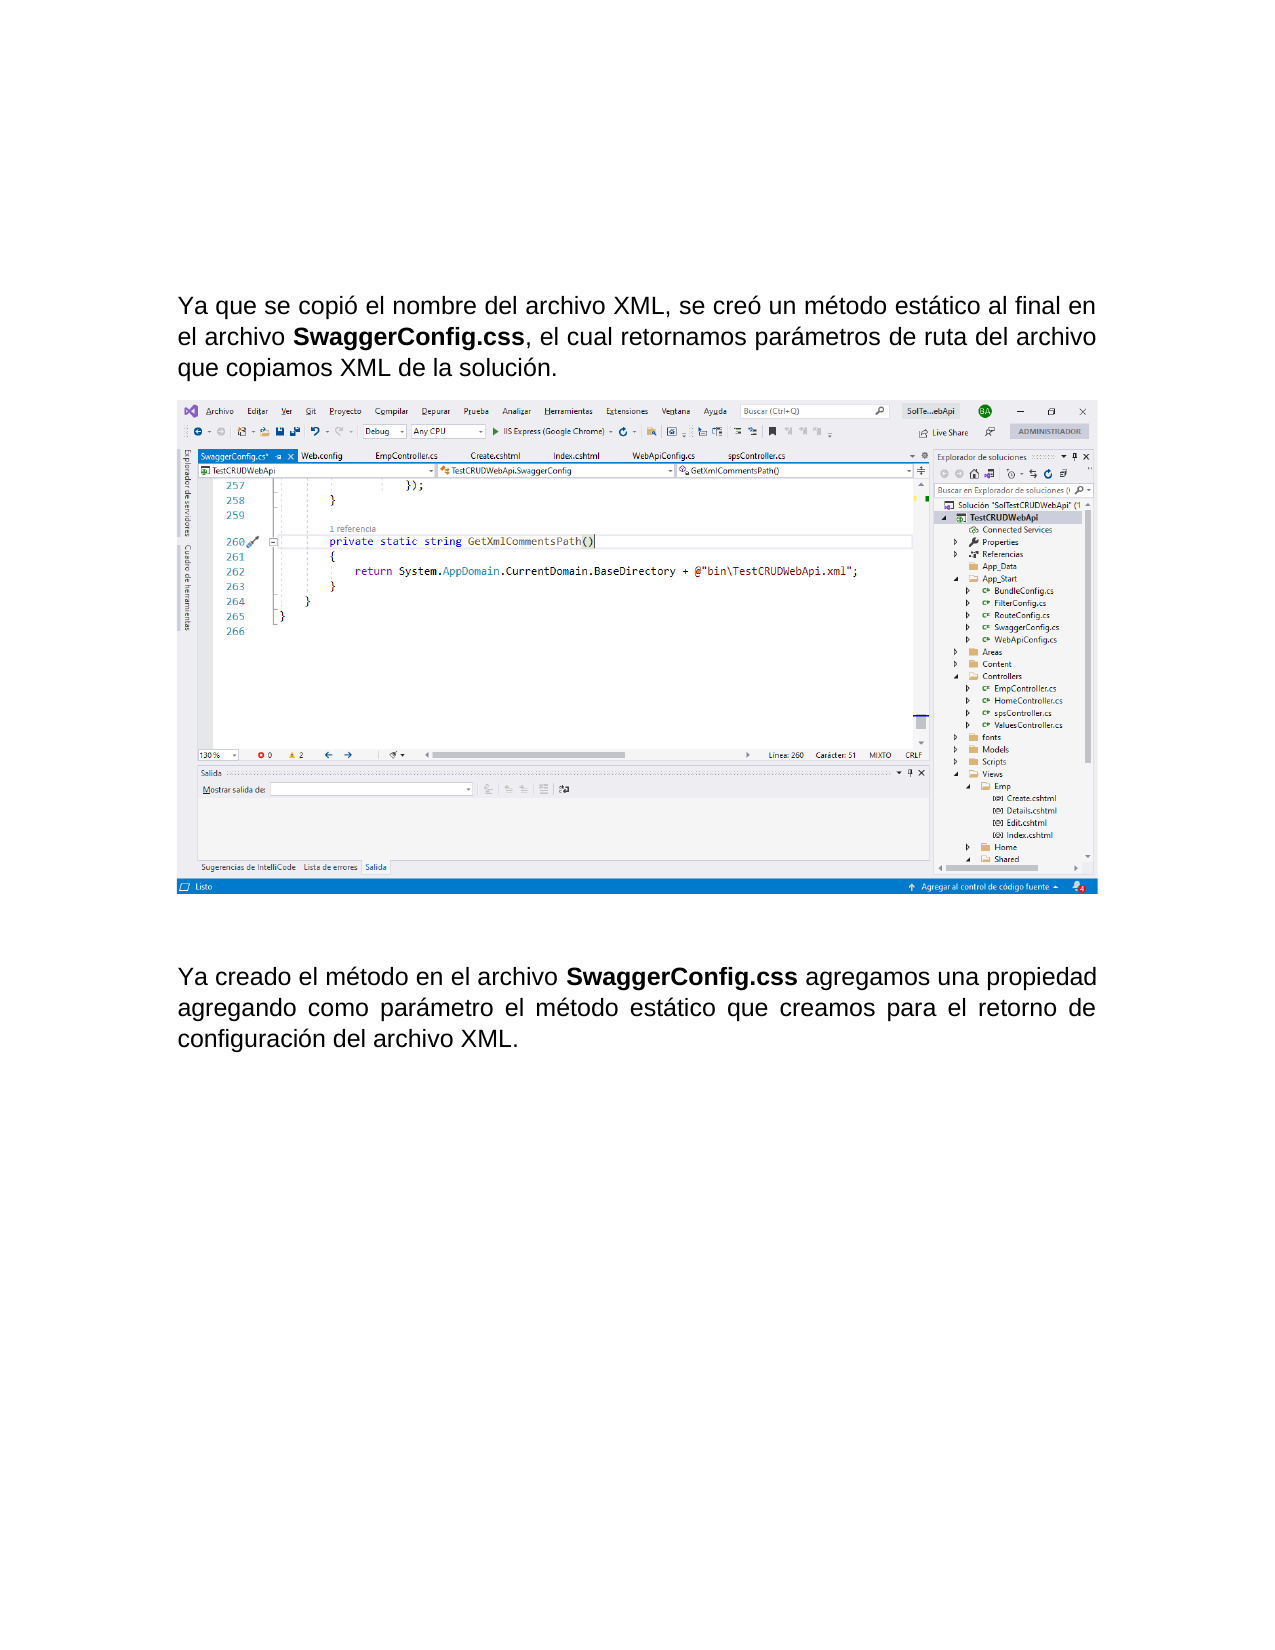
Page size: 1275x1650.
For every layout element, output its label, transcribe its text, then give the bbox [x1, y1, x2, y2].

text Ya creado el método en el archivo SwaggerConfig.css agregamos una propiedad agregando como parámetro el método estático que creamos para el retorno de configuración del archivo XML. [177, 962, 1098, 1053]
text Ya que se copió el nombre del archivo XML, se creó un método estático al final en el archivo SwaggerConfig.css, el cual retornamos parámetros de ruta del archivo que copiamos XML de la solución. [177, 351, 1098, 382]
picture [176, 400, 1098, 894]
